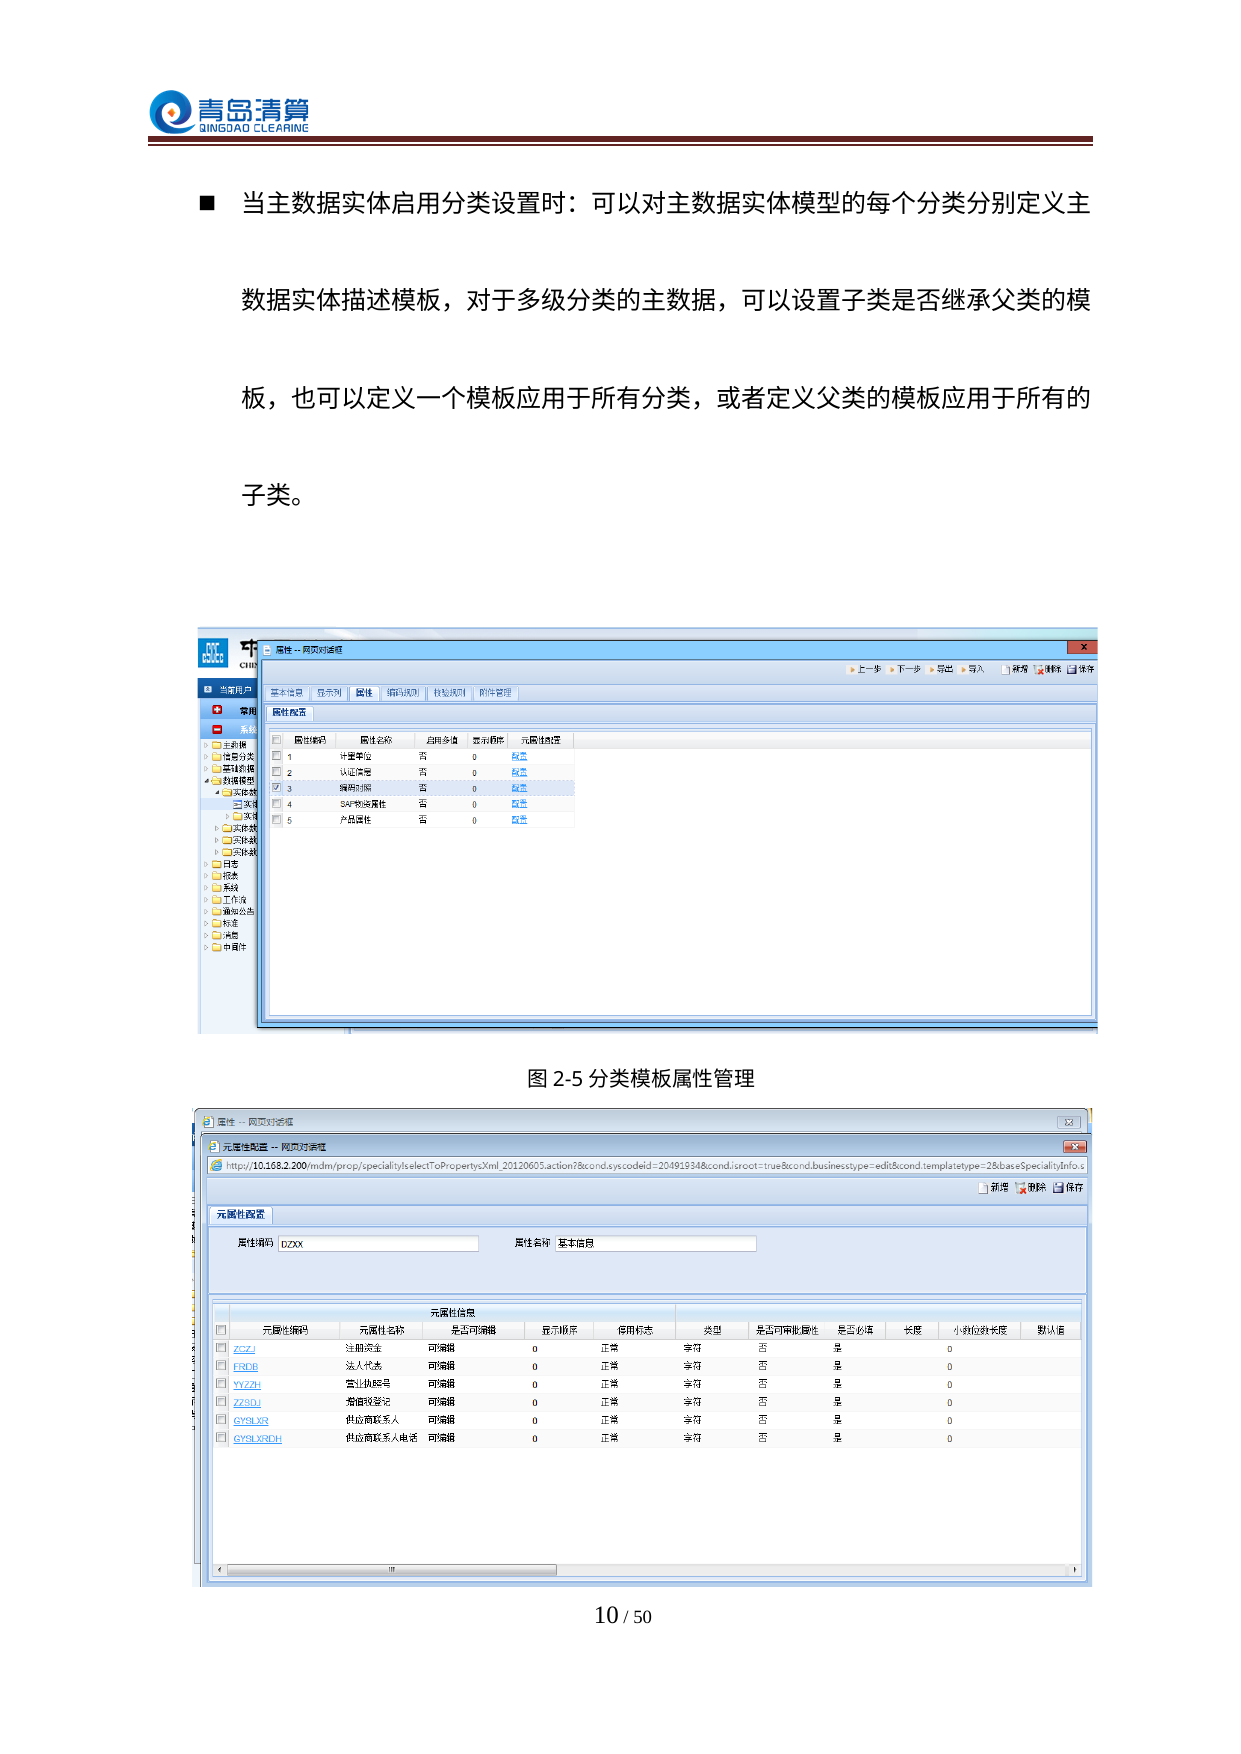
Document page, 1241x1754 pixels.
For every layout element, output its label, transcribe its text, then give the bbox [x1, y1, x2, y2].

list 当主数据实体启用分类设置时：可以对主数据实体模型的每个分类分别定义主数据实体描述模板，对于多级分类的主数据，可以设置子类是否继承父类的模板，也可以定义一个模板应用于所有分类，或者定义父类的模板应用于所有的子类。 [198, 169, 1093, 526]
text 图 2-5 分类模板属性管理 [148, 1061, 1093, 1094]
picture [192, 1108, 1093, 1587]
picture [147, 88, 309, 134]
picture [197, 626, 1098, 1034]
